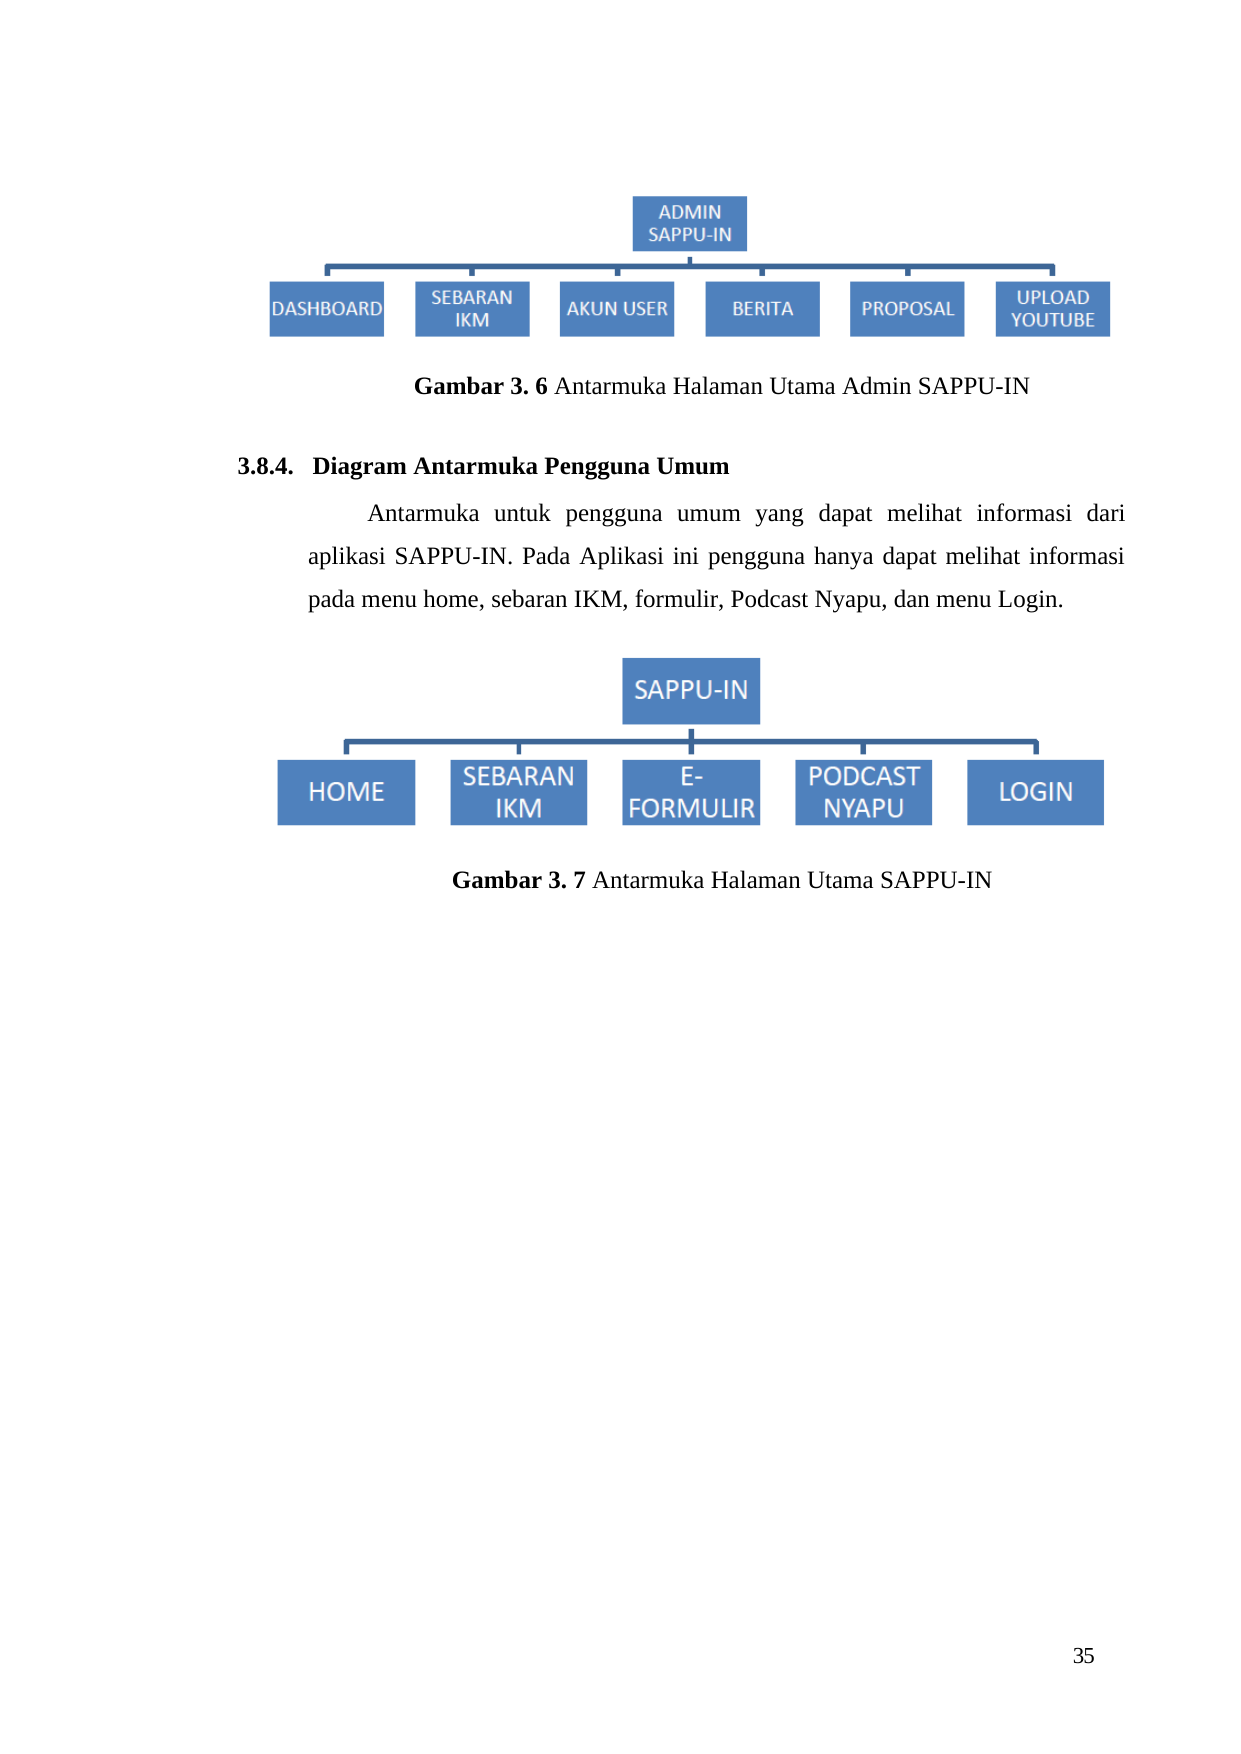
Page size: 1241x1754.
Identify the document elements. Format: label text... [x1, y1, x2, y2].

text Antarmuka untuk pengguna umum yang dapat melihat informasi dari aplikasi SAPPU-IN. Pada Aplikasi ini pengguna hanya dapat melihat informasi pada menu home, sebaran IKM, formulir, Podcast Nyapu, dan menu Login. [308, 498, 1126, 613]
picture [249, 627, 1136, 853]
subtitle Diagram Antarmuka Pengguna Umum [237, 451, 1136, 480]
text Gambar 3. 6 Antarmuka Halaman Utama Admin SAPPU-IN [308, 371, 1136, 400]
picture [244, 166, 1127, 358]
text Gambar 3. 7 Antarmuka Halaman Utama SAPPU-IN [308, 865, 1136, 894]
